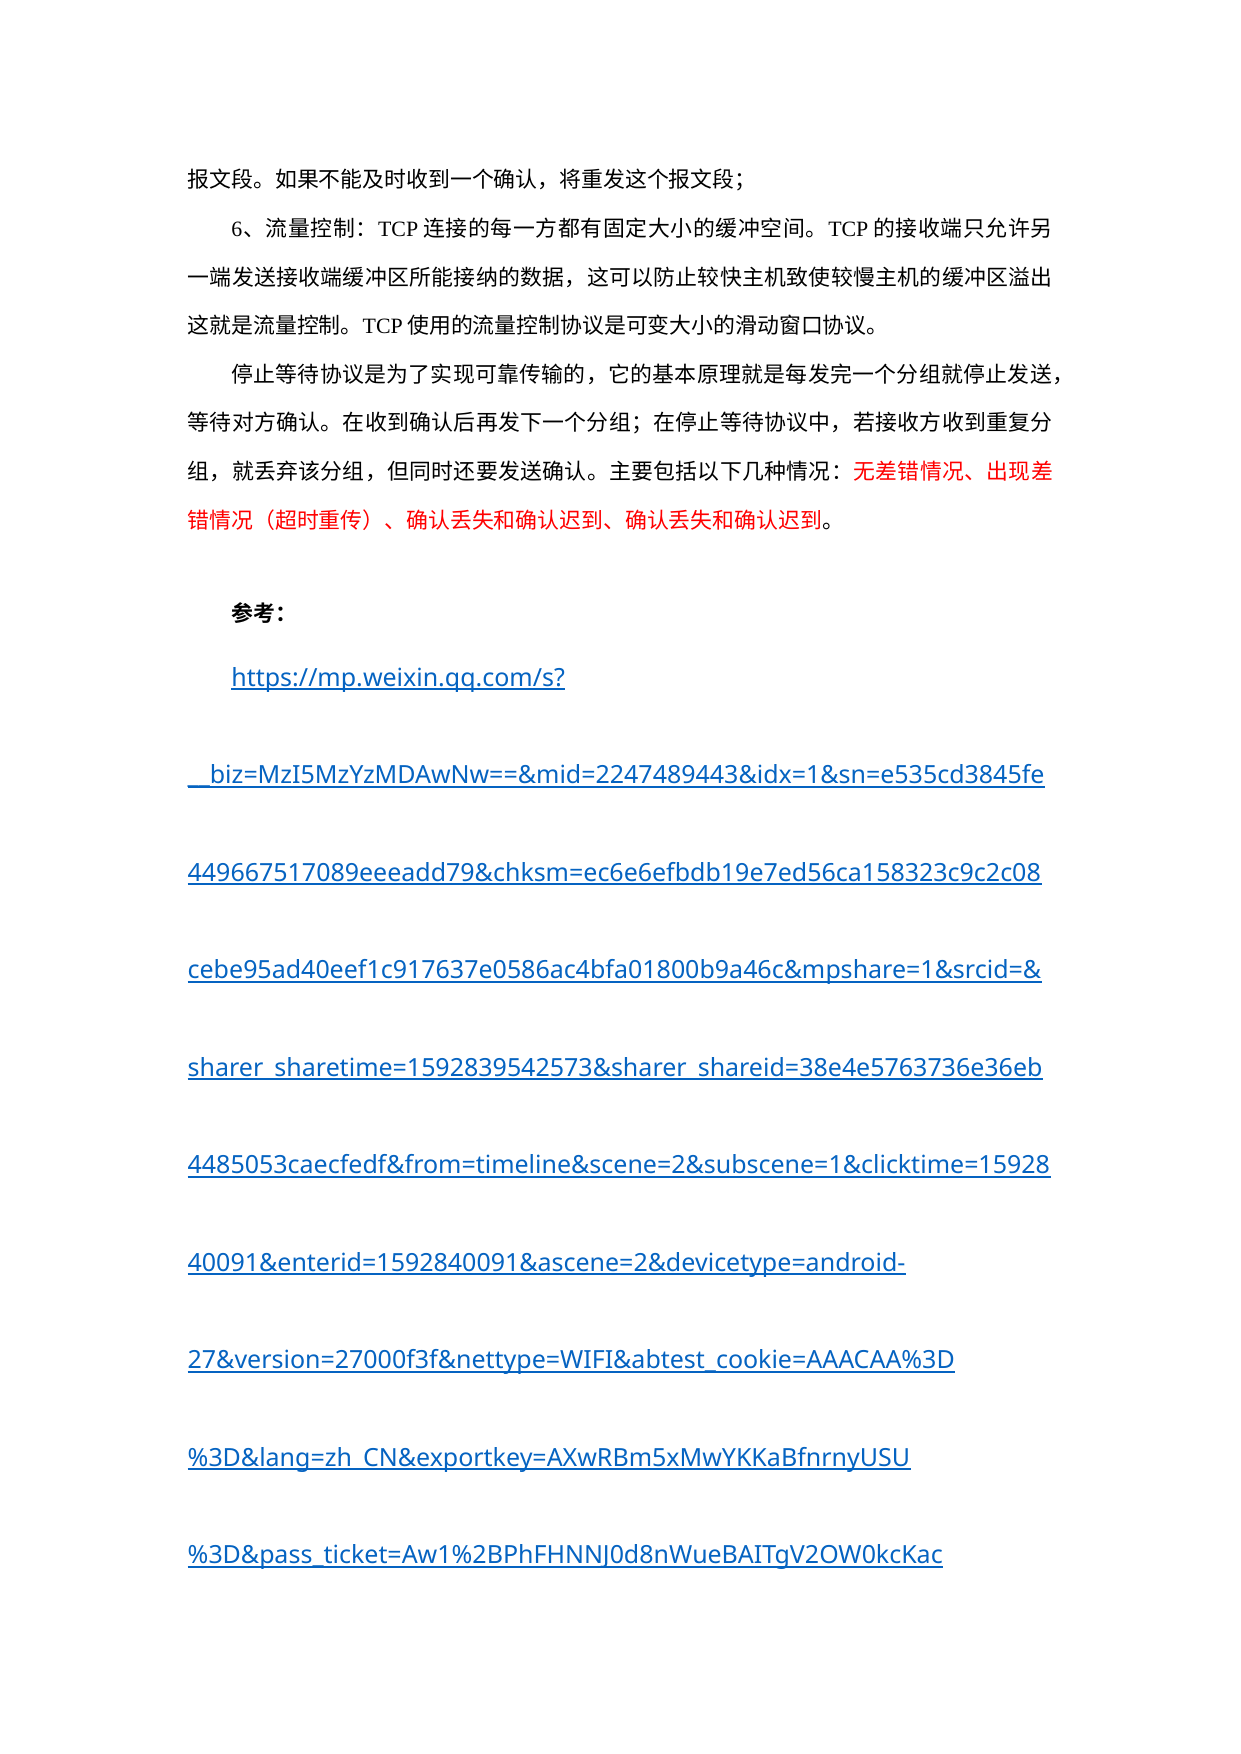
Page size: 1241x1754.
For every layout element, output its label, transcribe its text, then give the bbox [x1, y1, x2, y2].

text 停止等待协议是为了实现可靠传输的，它的基本原理就是每发完一个分组就停止发送，等待对方确认。在收到确认后再发下一个分组；在停止等待协议中，若接收方收到重复分组，就丢弃该分组，但同时还要发送确认。主要包括以下几种情况：无差错情况、出现差错情况（超时重传）、确认丢失和确认迟到、确认丢失和确认迟到。 [187, 356, 1053, 535]
text 6、流量控制：TCP连接的每一方都有固定大小的缓冲空间。TCP的接收端只允许另一端发送接收端缓冲区所能接纳的数据，这可以防止较快主机致使较慢主机的缓冲区溢出，这就是流量控制。TCP使用的流量控制协议是可变大小的滑动窗口协议。 [187, 210, 1053, 340]
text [187, 644, 1053, 1587]
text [187, 162, 1053, 194]
text 参考： [187, 596, 1053, 628]
